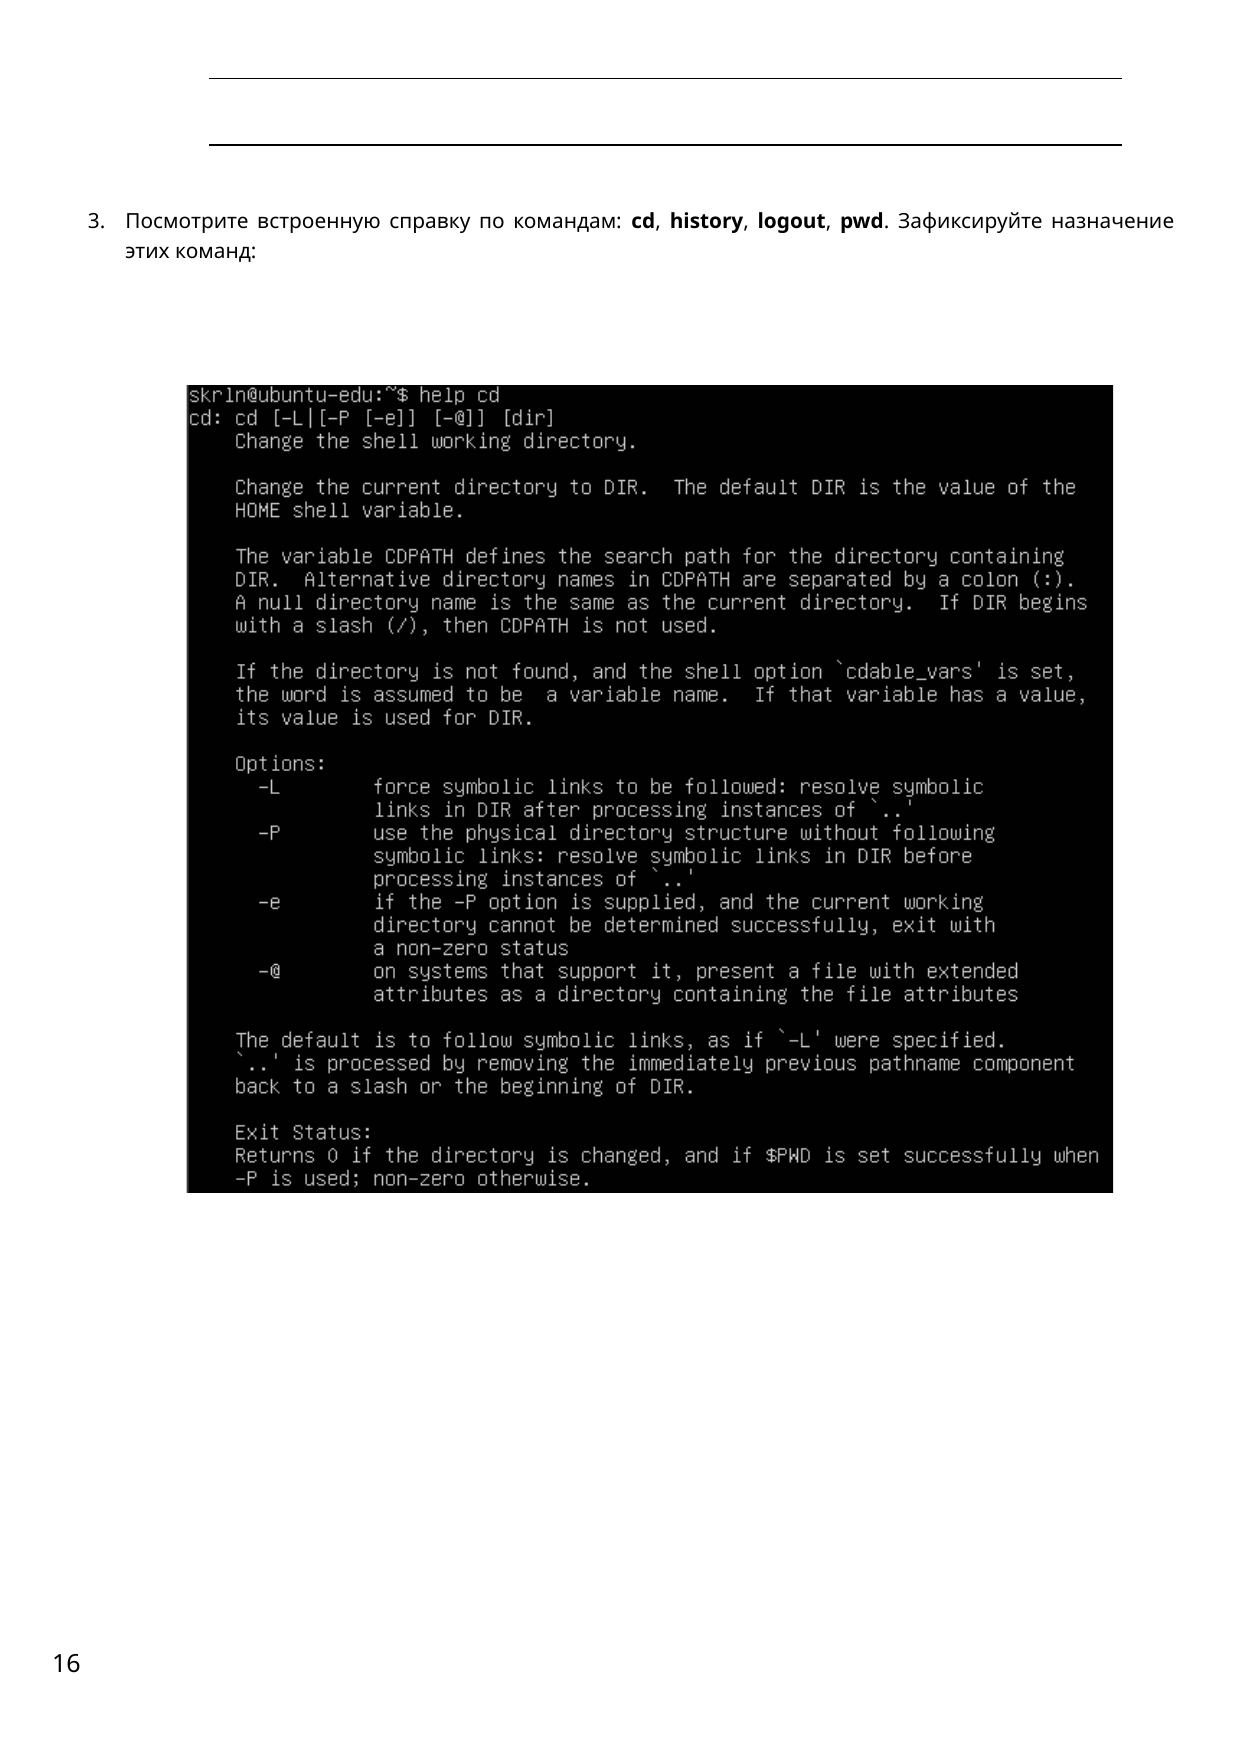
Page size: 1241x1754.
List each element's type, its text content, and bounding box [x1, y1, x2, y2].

picture [186, 385, 1114, 1193]
list Посмотрите встроенную справку по командам: cd, history, logout, pwd. Зафиксируйте назначение этих команд: [88, 207, 1174, 264]
